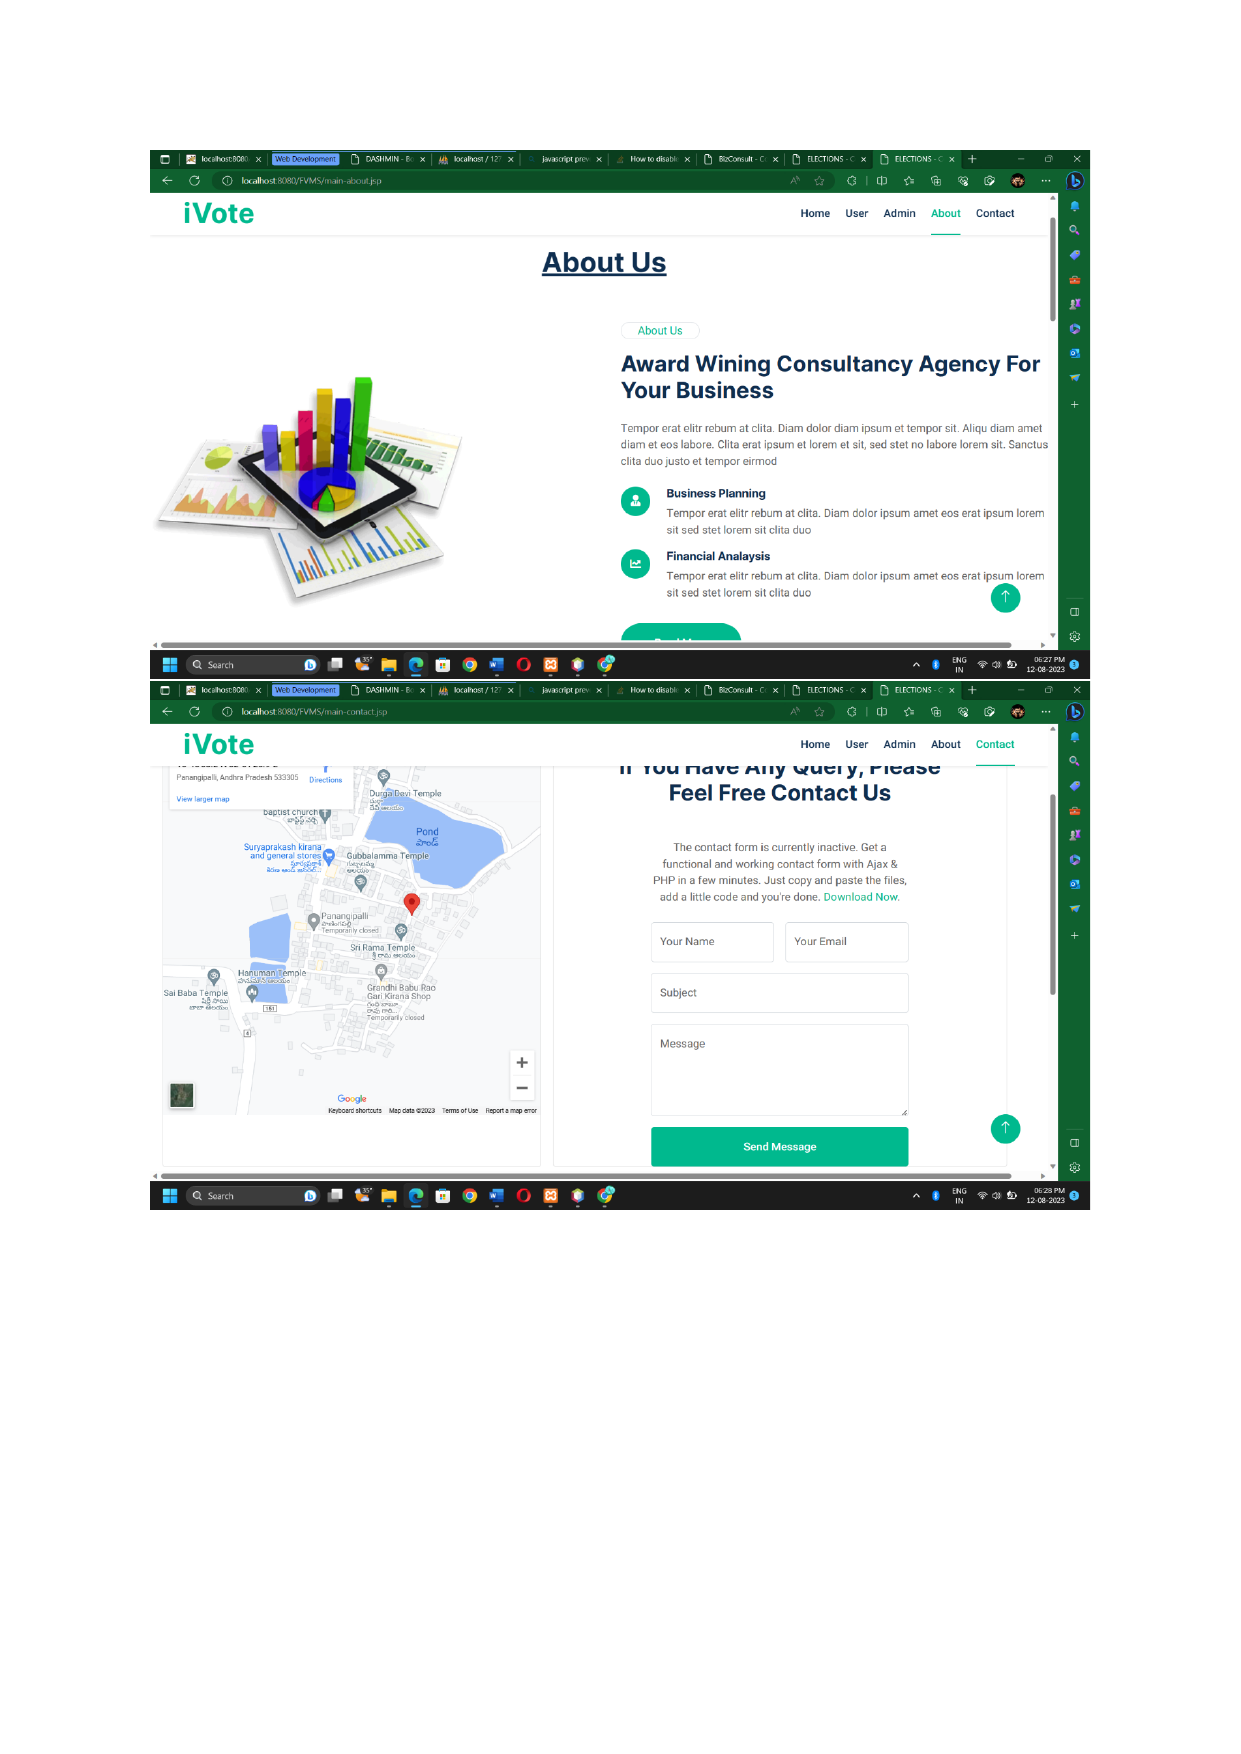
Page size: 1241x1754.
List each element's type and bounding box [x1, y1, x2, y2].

picture [150, 150, 1091, 679]
picture [150, 681, 1091, 1210]
